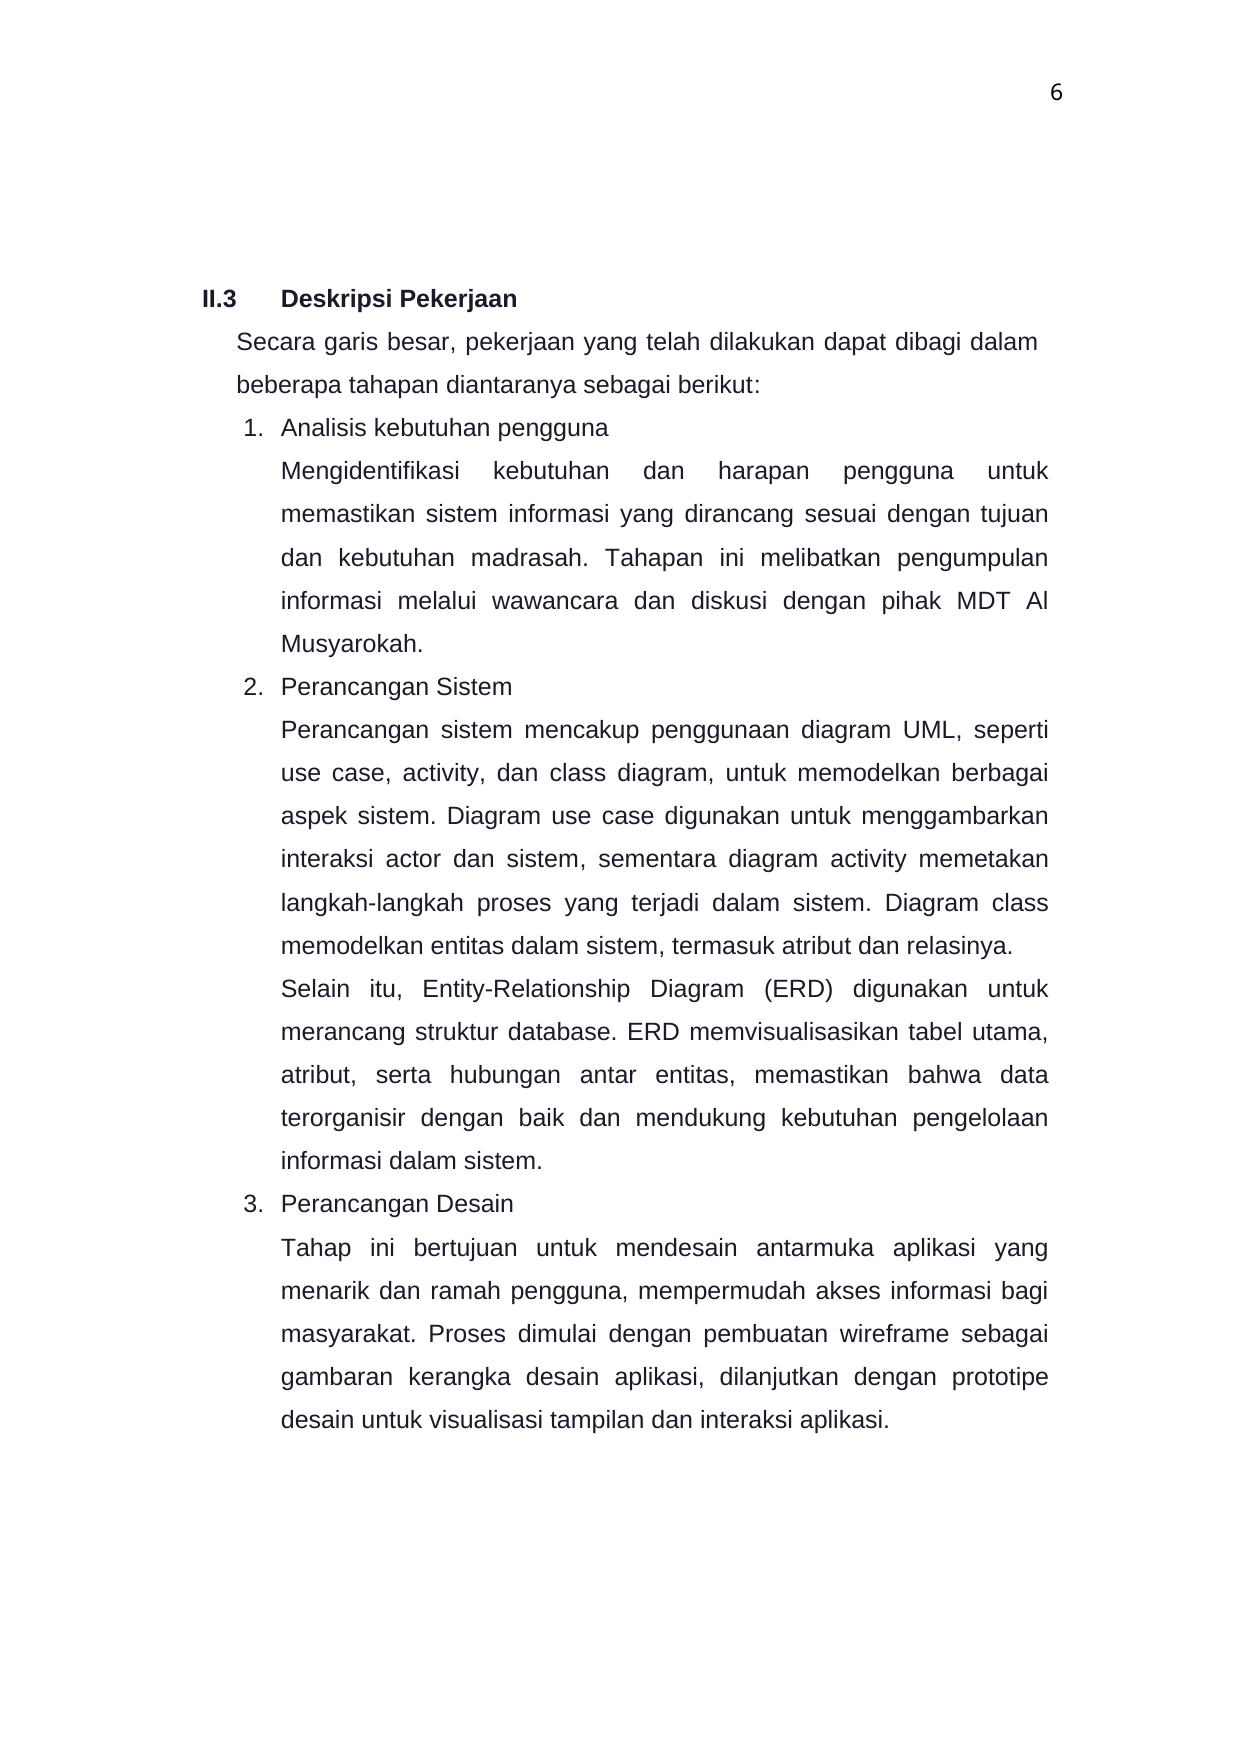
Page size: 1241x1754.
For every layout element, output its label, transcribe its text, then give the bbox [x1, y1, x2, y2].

list Mengidentifikasi kebutuhan dan harapan pengguna untuk memastikan sistem informasi yang dirancang sesuai dengan tujuan dan kebutuhan madrasah. Tahapan ini melibatkan pengumpulan informasi melalui wawancara dan diskusi dengan pihak MDT Al Musyarokah. [281, 456, 1050, 657]
list Tahap ini bertujuan untuk mendesain antarmuka aplikasi yang menarik dan ramah pengguna, mempermudah akses informasi bagi masyarakat. Proses dimulai dengan pembuatan wireframe sebagai gambaran kerangka desain aplikasi, dilanjutkan dengan prototipe desain untuk visualisasi tampilan dan interaksi aplikasi. [281, 1232, 1050, 1434]
list Perancangan Sistem [243, 672, 1050, 701]
subtitle Deskripsi Pekerjaan [236, 283, 1063, 312]
list Selain itu, Entity-Relationship Diagram (ERD) digunakan untuk merancang struktur database. ERD memvisualisasikan tabel utama, atribut, serta hubungan antar entitas, memastikan bahwa data terorganisir dengan baik dan mendukung kebutuhan pengelolaan informasi dalam sistem. [281, 974, 1050, 1175]
text Secara garis besar, pekerjaan yang telah dilakukan dapat dibagi dalam beberapa tahapan diantaranya sebagai berikut: [236, 326, 1063, 398]
list Analisis kebutuhan pengguna [243, 413, 1050, 442]
list Perancangan Desain [243, 1189, 1050, 1218]
list Perancangan sistem mencakup penggunaan diagram UML, seperti use case, activity, dan class diagram, untuk memodelkan berbagai aspek sistem. Diagram use case digunakan untuk menggambarkan interaksi actor dan sistem, sementara diagram activity memetakan langkah-langkah proses yang terjadi dalam sistem. Diagram class memodelkan entitas dalam sistem, termasuk atribut dan relasinya. [281, 715, 1050, 959]
